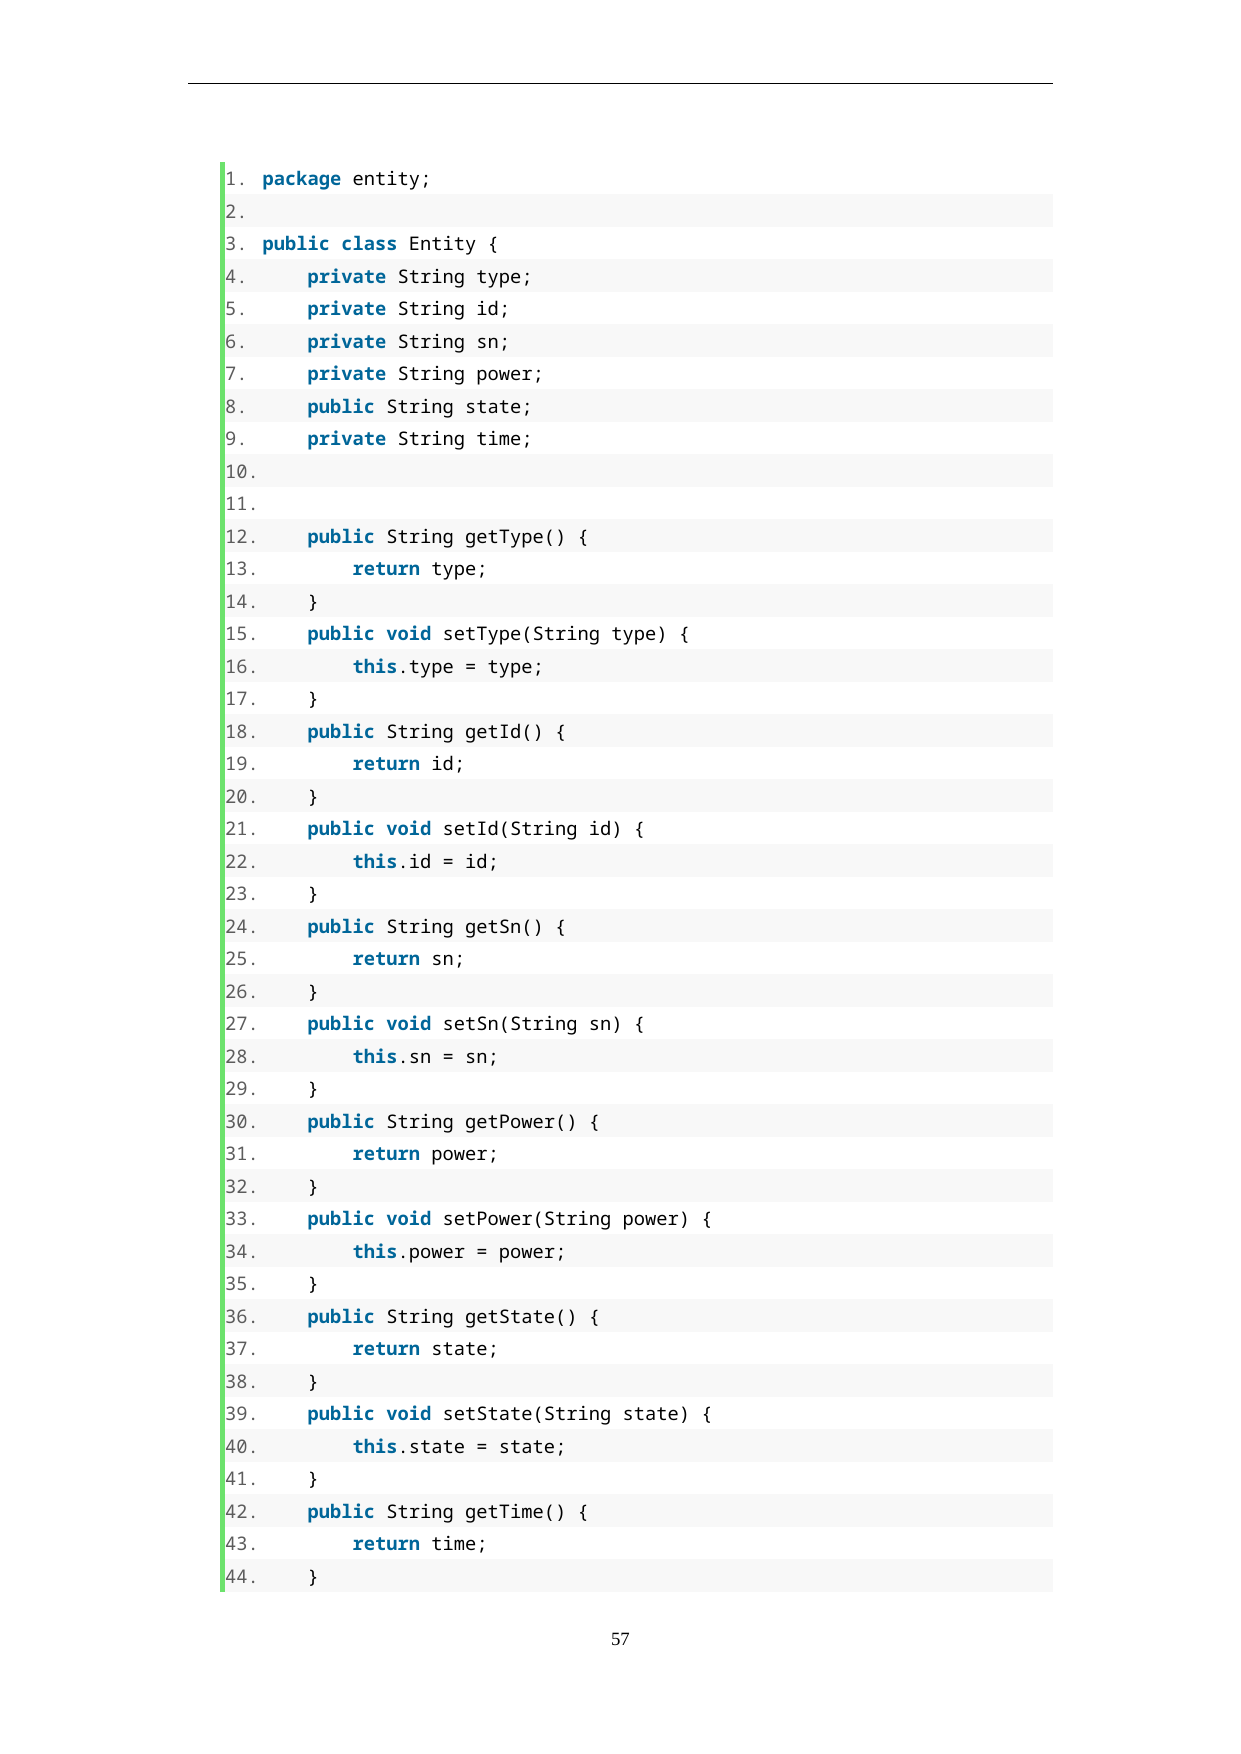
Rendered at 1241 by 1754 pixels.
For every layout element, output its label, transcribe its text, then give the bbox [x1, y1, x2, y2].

list } [225, 1169, 1053, 1202]
list private String id; [225, 292, 1053, 324]
list } [225, 779, 1053, 812]
list public String getTime() { [225, 1494, 1053, 1527]
list return sn; [225, 942, 1053, 974]
list return id; [225, 747, 1053, 779]
list public String getType() { [225, 519, 1053, 552]
list public String state; [225, 389, 1053, 422]
list } [225, 682, 1053, 714]
list public String getState() { [225, 1299, 1053, 1332]
list } [225, 1267, 1053, 1299]
list } [225, 1072, 1053, 1104]
list private String sn; [225, 324, 1053, 357]
list } [225, 1559, 1053, 1592]
list private String time; [225, 422, 1053, 454]
list public String getId() { [225, 714, 1053, 747]
list return type; [225, 552, 1053, 584]
list public void setState(String state) { [225, 1397, 1053, 1429]
list } [225, 584, 1053, 617]
list return state; [225, 1332, 1053, 1364]
list this.type = type; [225, 649, 1053, 682]
list private String power; [225, 357, 1053, 389]
list this.sn = sn; [225, 1039, 1053, 1072]
list return power; [225, 1137, 1053, 1169]
list } [225, 1364, 1053, 1397]
list this.power = power; [225, 1234, 1053, 1267]
list public void setPower(String power) { [225, 1202, 1053, 1234]
list } [225, 1462, 1053, 1494]
list } [225, 877, 1053, 909]
list public String getSn() { [225, 909, 1053, 942]
list this.state = state; [225, 1429, 1053, 1462]
list public void setSn(String sn) { [225, 1007, 1053, 1039]
list this.id = id; [225, 844, 1053, 877]
list package entity; [225, 162, 1053, 194]
list public String getPower() { [225, 1104, 1053, 1137]
list private String type; [225, 259, 1053, 292]
list public void setType(String type) { [225, 617, 1053, 649]
list public class Entity { [225, 227, 1053, 259]
list public void setId(String id) { [225, 812, 1053, 844]
list return time; [225, 1527, 1053, 1559]
list } [225, 974, 1053, 1007]
